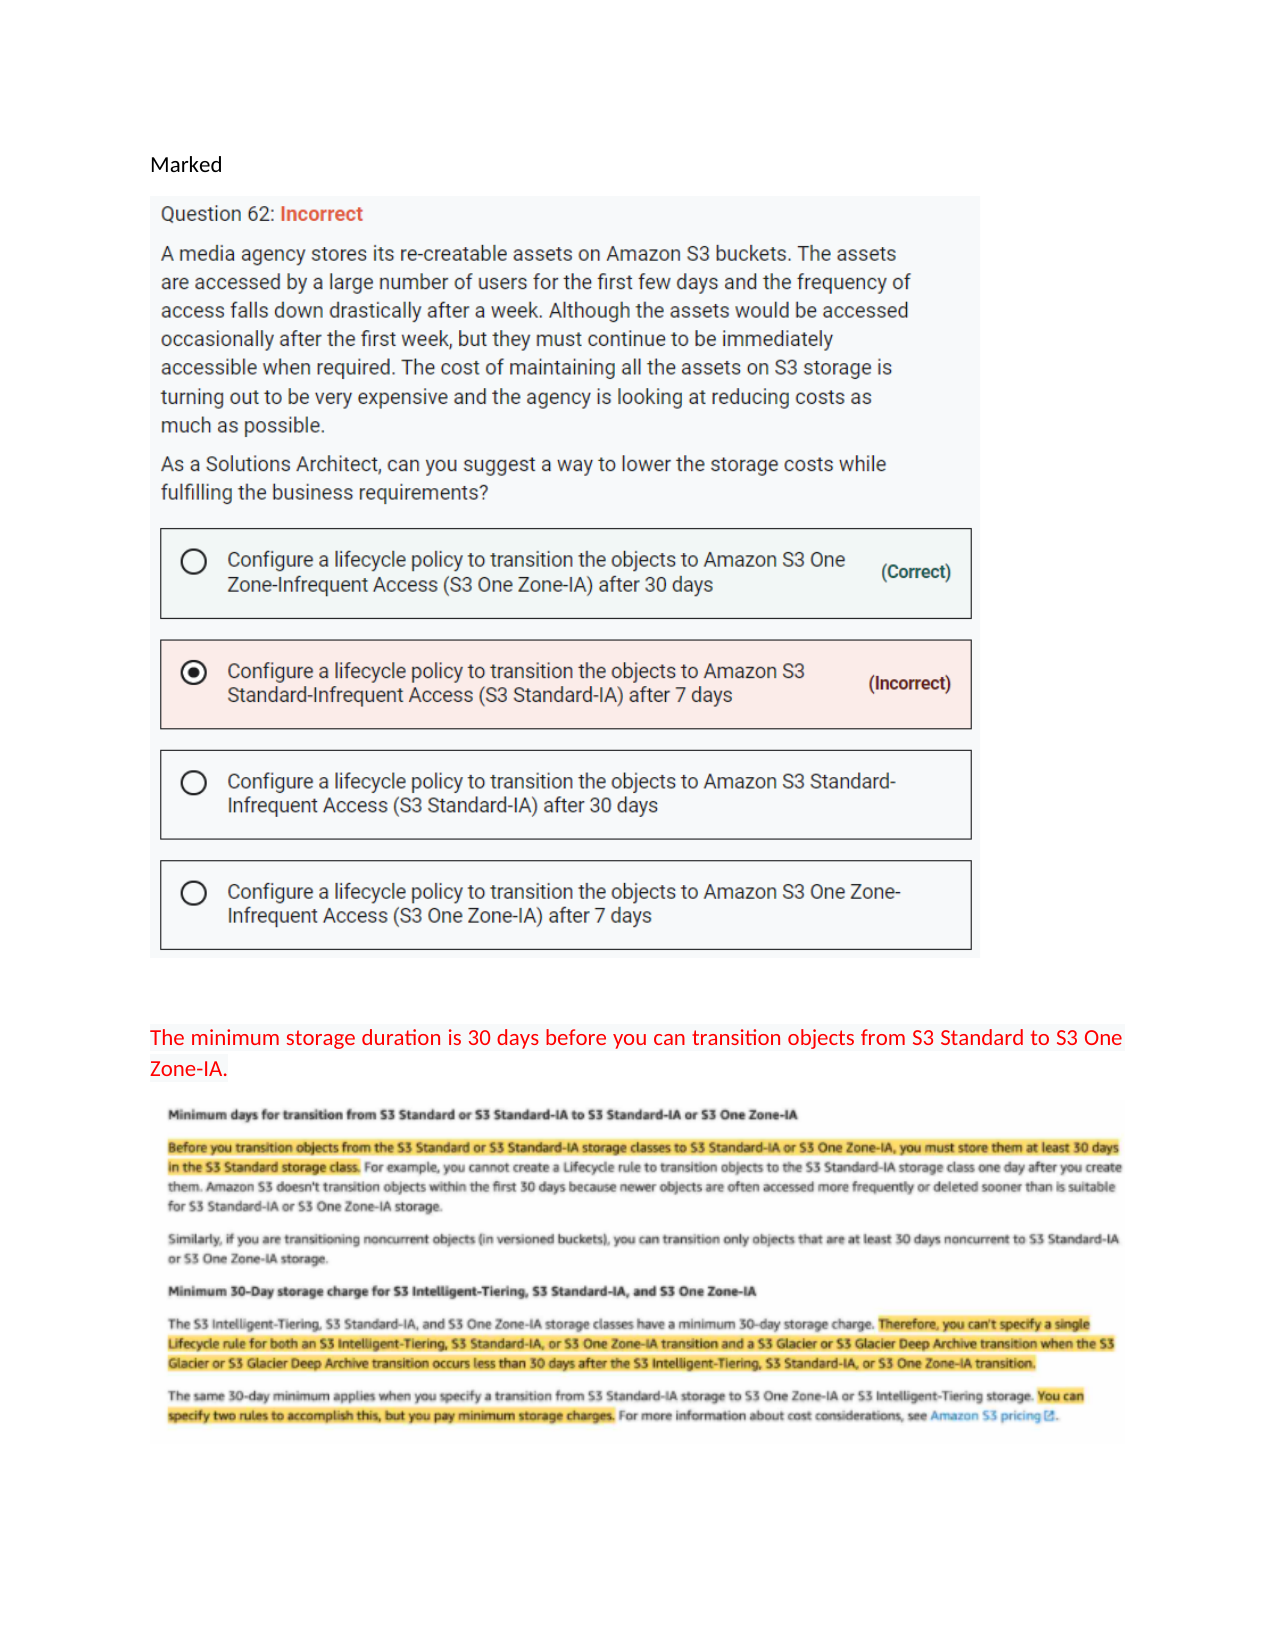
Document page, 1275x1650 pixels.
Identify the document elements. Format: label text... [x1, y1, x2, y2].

picture [150, 196, 980, 958]
text The minimum storage duration is 30 days before you can transition objects from S3 Standard to S3 One Zone-IA. [150, 1051, 1125, 1082]
text Marked [150, 150, 1125, 178]
picture [150, 1100, 1125, 1444]
